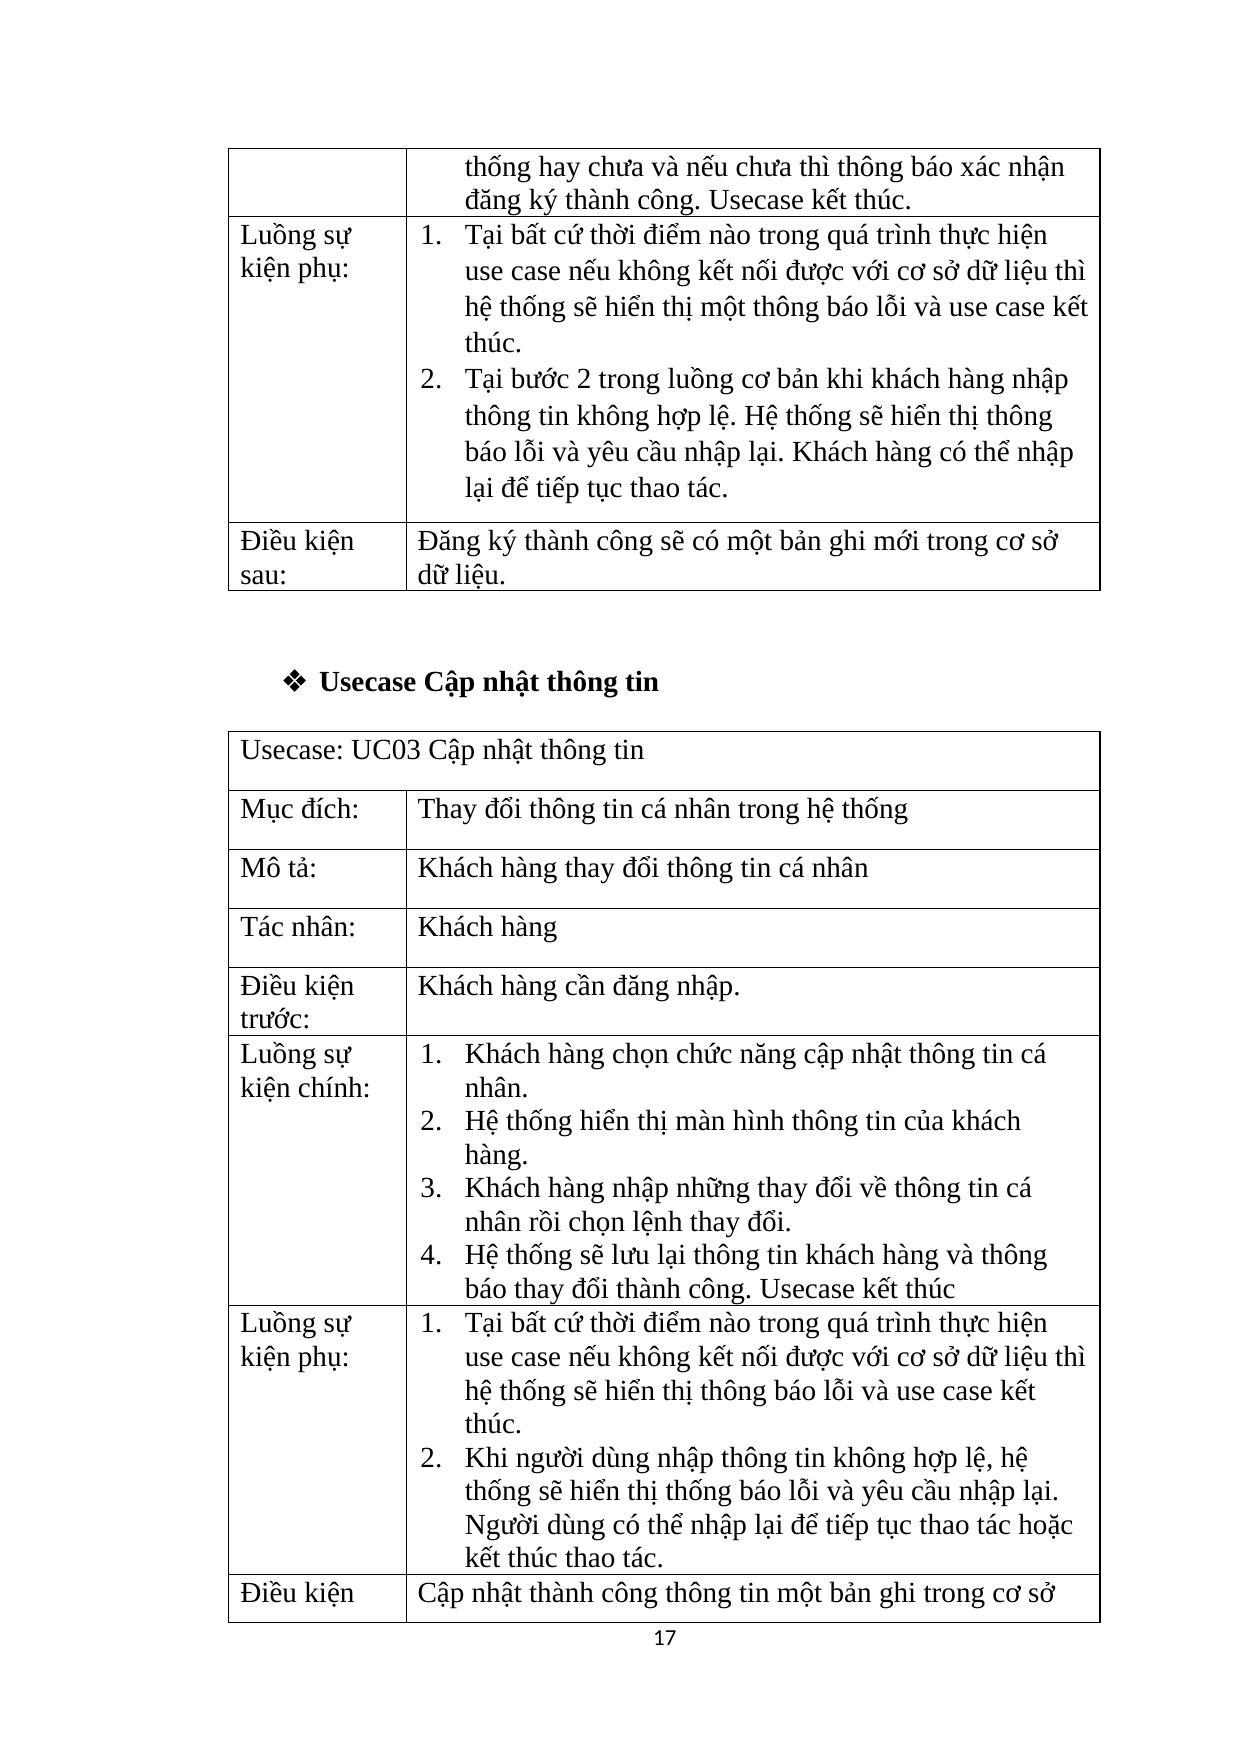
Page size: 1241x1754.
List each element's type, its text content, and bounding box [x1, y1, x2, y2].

table_cell Mục đích: [229, 791, 406, 849]
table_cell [229, 149, 406, 216]
list Usecase Cập nhật thông tin [281, 664, 1122, 697]
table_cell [407, 1575, 1099, 1622]
table_cell Điều kiện trước: [229, 968, 406, 1035]
table_cell Khách hàng [407, 909, 1099, 967]
table_header Usecase: UC03 Cập nhật thông tin [229, 732, 1099, 790]
table_cell Tác nhân: [229, 909, 406, 967]
table_cell Tại bất cứ thời điểm nào trong quá trình thực hiện use case nếu không kết nối được với cơ sở dữ liệu thì hệ thống sẽ hiển thị một thông báo lỗi và use case kết thúc. Tại bước 2 trong luồng cơ bản khi khách hàng nhập thông tin không hợp lệ. Hệ thống sẽ hiển thị thông báo lỗi và yêu cầu nhập lại. Khách hàng có thể nhập lại để tiếp tục thao tác. [407, 217, 1099, 522]
table_cell Luồng sự kiện phụ: [229, 217, 406, 522]
table_cell Luồng sự kiện phụ: [229, 1306, 406, 1574]
table_cell Tại bất cứ thời điểm nào trong quá trình thực hiện use case nếu không kết nối được với cơ sở dữ liệu thì hệ thống sẽ hiển thị thông báo lỗi và use case kết thúc. Khi người dùng nhập thông tin không hợp lệ, hệ thống sẽ hiển thị thống báo lỗi và yêu cầu nhập lại. Người dùng có thể nhập lại để tiếp tục thao tác hoặc kết thúc thao tác. [407, 1306, 1099, 1574]
table_cell Khách hàng cần đăng nhập. [407, 968, 1099, 1035]
table_cell Đăng ký thành công sẽ có một bản ghi mới trong cơ sở dữ liệu. [407, 523, 1099, 590]
table_cell Khách hàng thay đổi thông tin cá nhân [407, 850, 1099, 908]
table_cell Luồng sự kiện chính: [229, 1036, 406, 1304]
table_cell Điều kiện sau: [229, 1575, 406, 1622]
table_cell Khách hàng chọn chức năng cập nhật thông tin cá nhân. Hệ thống hiển thị màn hình thông tin của khách hàng. Khách hàng nhập những thay đổi về thông tin cá nhân rồi chọn lệnh thay đổi. Hệ thống sẽ lưu lại thông tin khách hàng và thông báo thay đổi thành công. Usecase kết thúc [407, 1036, 1099, 1304]
table_cell Điều kiện sau: [229, 523, 406, 590]
table_cell Mô tả: [229, 850, 406, 908]
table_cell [407, 149, 1099, 216]
table_cell Thay đổi thông tin cá nhân trong hệ thống [407, 791, 1099, 849]
